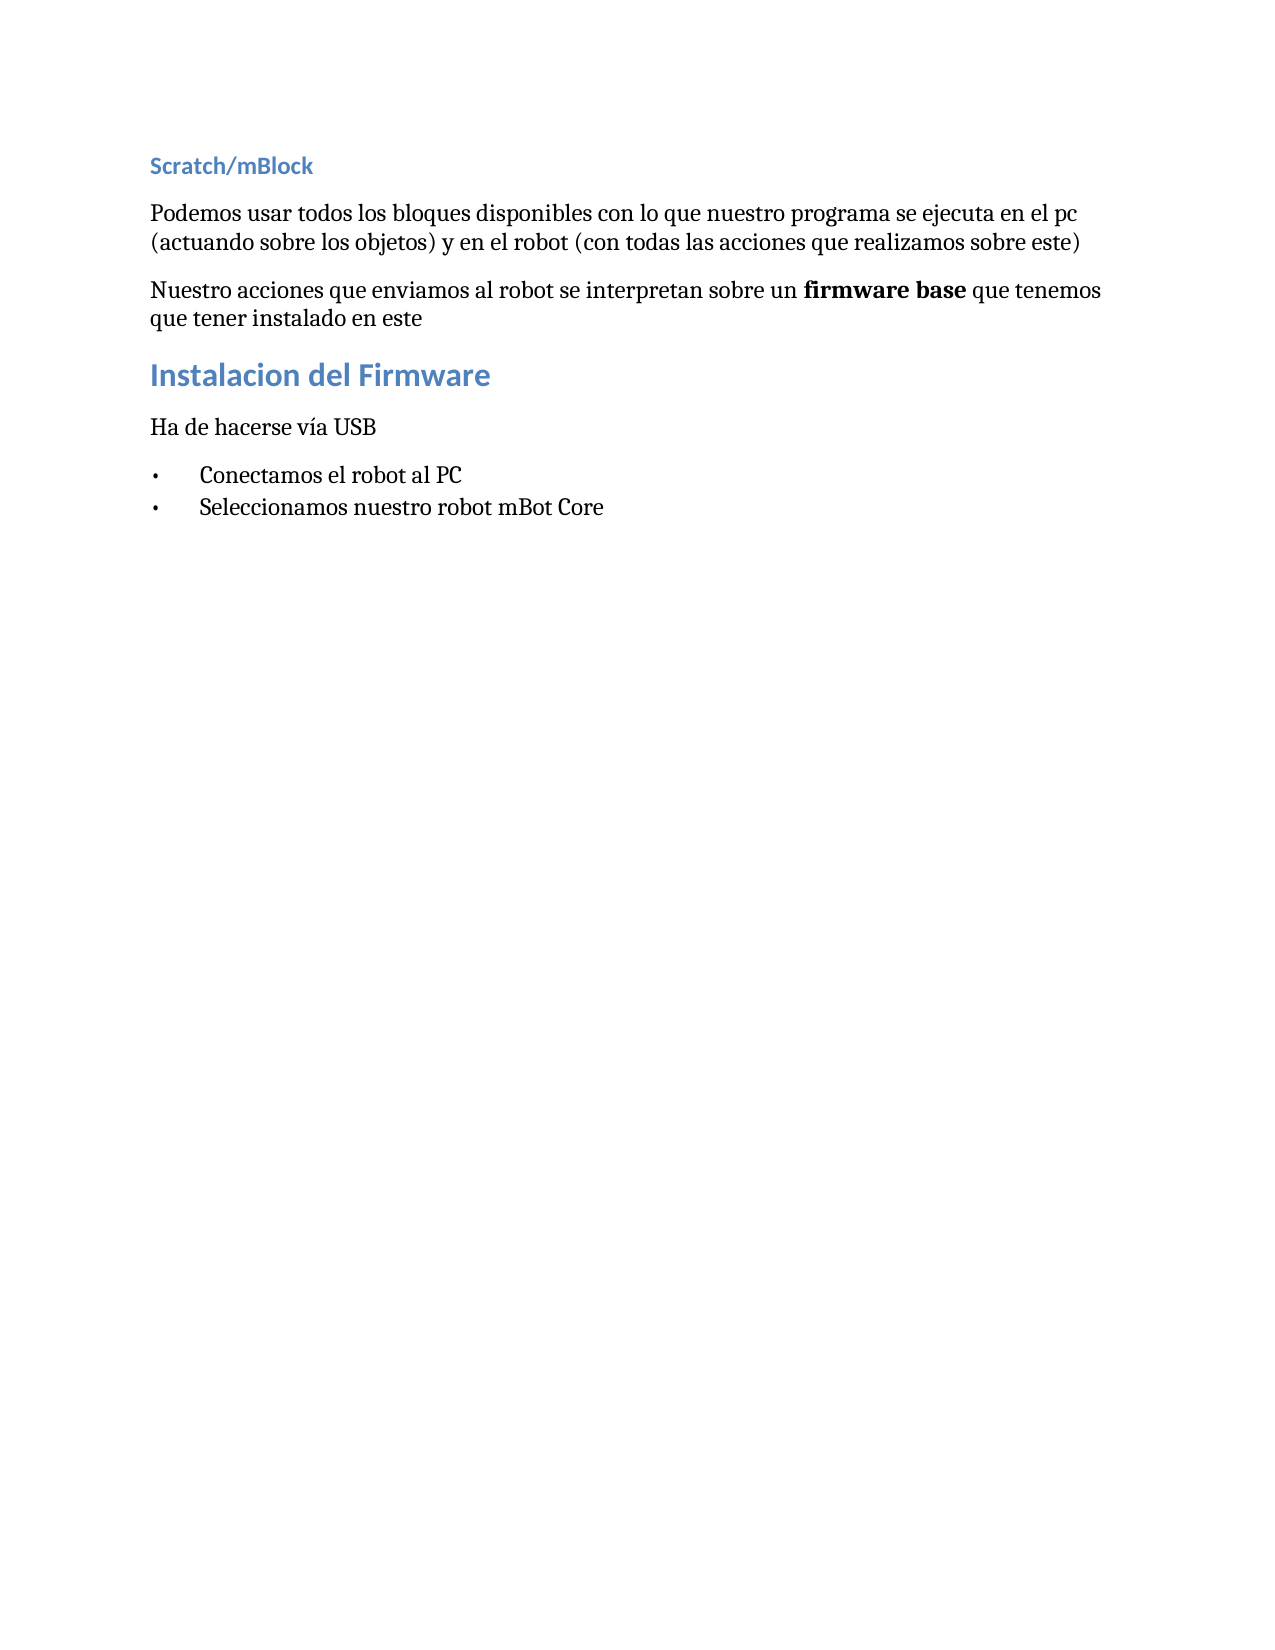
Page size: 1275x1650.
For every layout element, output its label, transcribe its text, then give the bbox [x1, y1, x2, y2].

subtitle Scratch/mBlock [150, 150, 1125, 181]
list Conectamos el robot al PC [150, 461, 1125, 489]
text Ha de hacerse vía USB [150, 413, 1125, 442]
subtitle Instalacion del Firmware [150, 354, 1125, 394]
list Seleccionamos nuestro robot mBot Core [150, 493, 1125, 522]
text Nuestro acciones que enviamos al robot se interpretan sobre un firmware base que tenemos que tener instalado en este [150, 276, 1125, 333]
text Podemos usar todos los bloques disponibles con lo que nuestro programa se ejecuta en el pc (actuando sobre los objetos) y en el robot (con todas las acciones que realizamos sobre este) [150, 199, 1125, 257]
